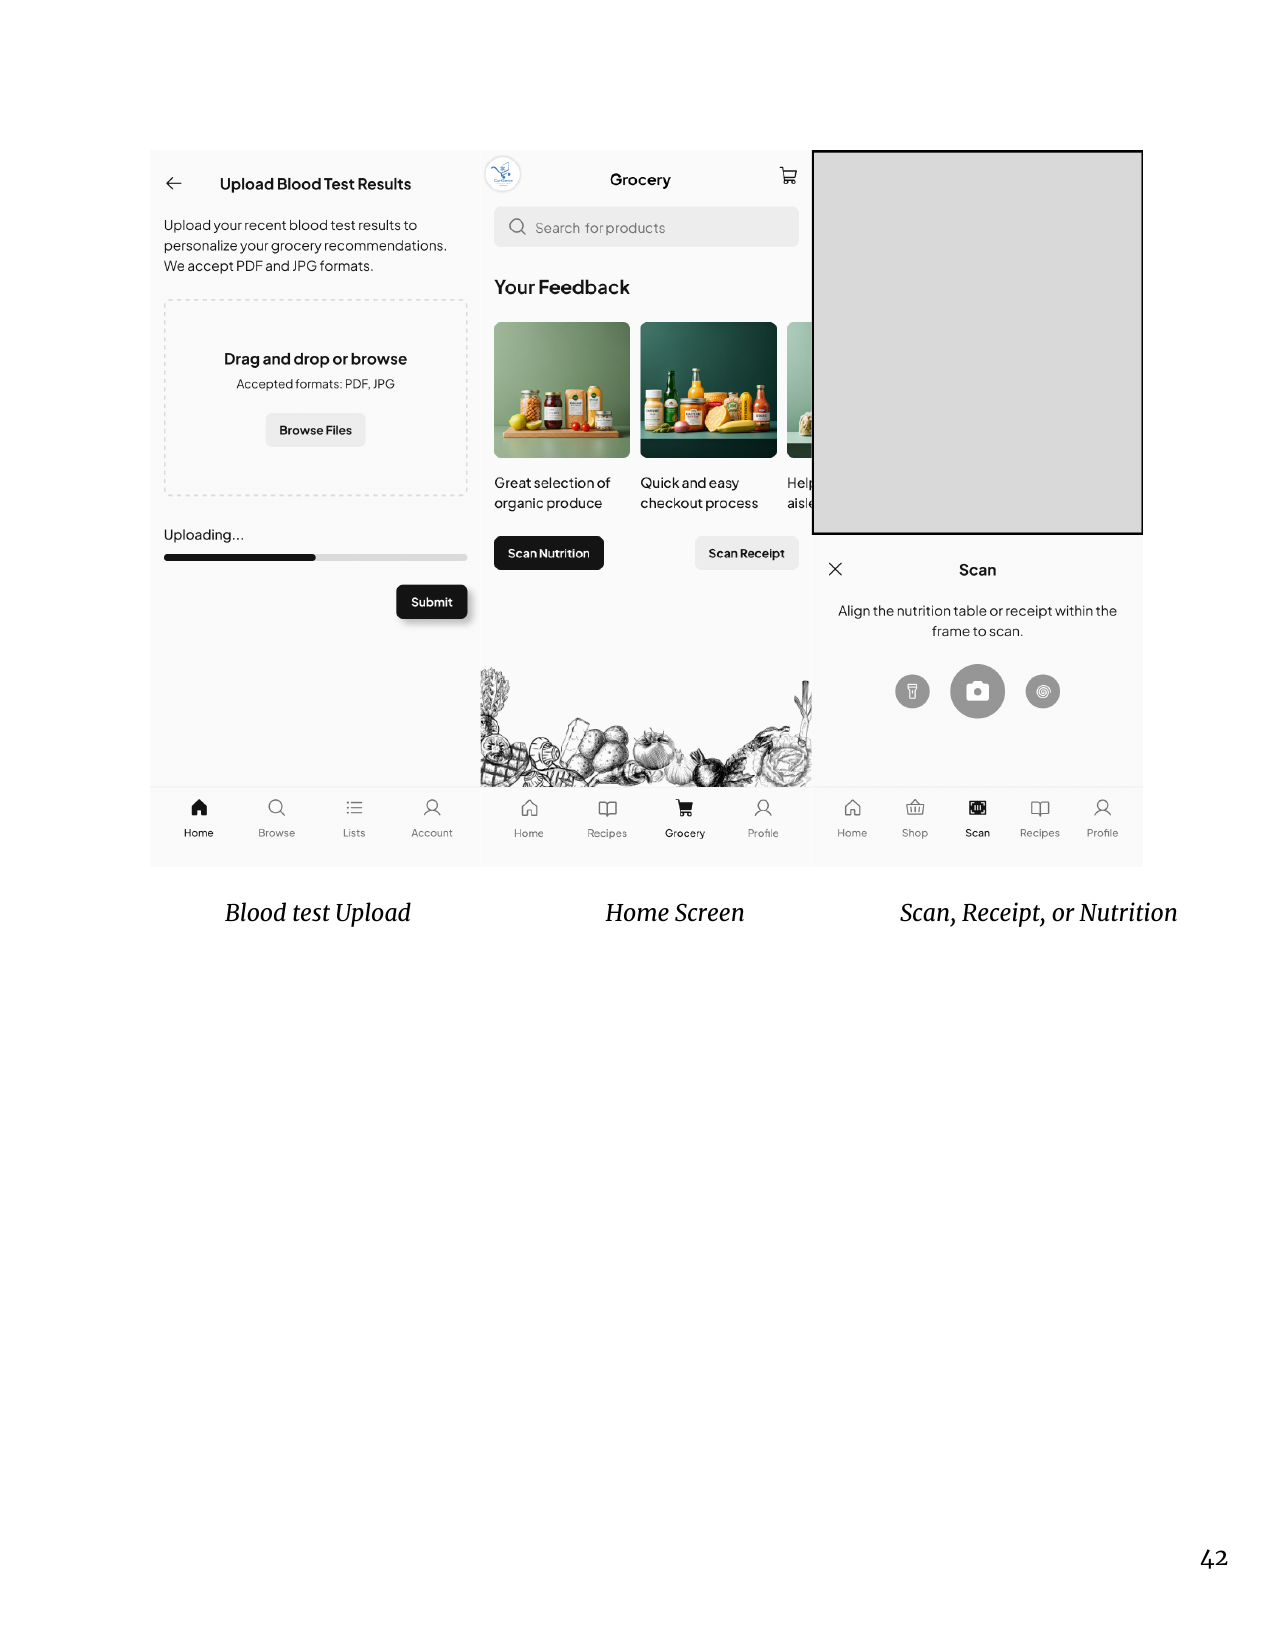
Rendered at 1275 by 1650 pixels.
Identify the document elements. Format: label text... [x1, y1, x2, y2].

picture [150, 150, 1143, 867]
text Blood test Upload Home Screen Scan, Receipt, or Nutrition [150, 898, 1228, 927]
